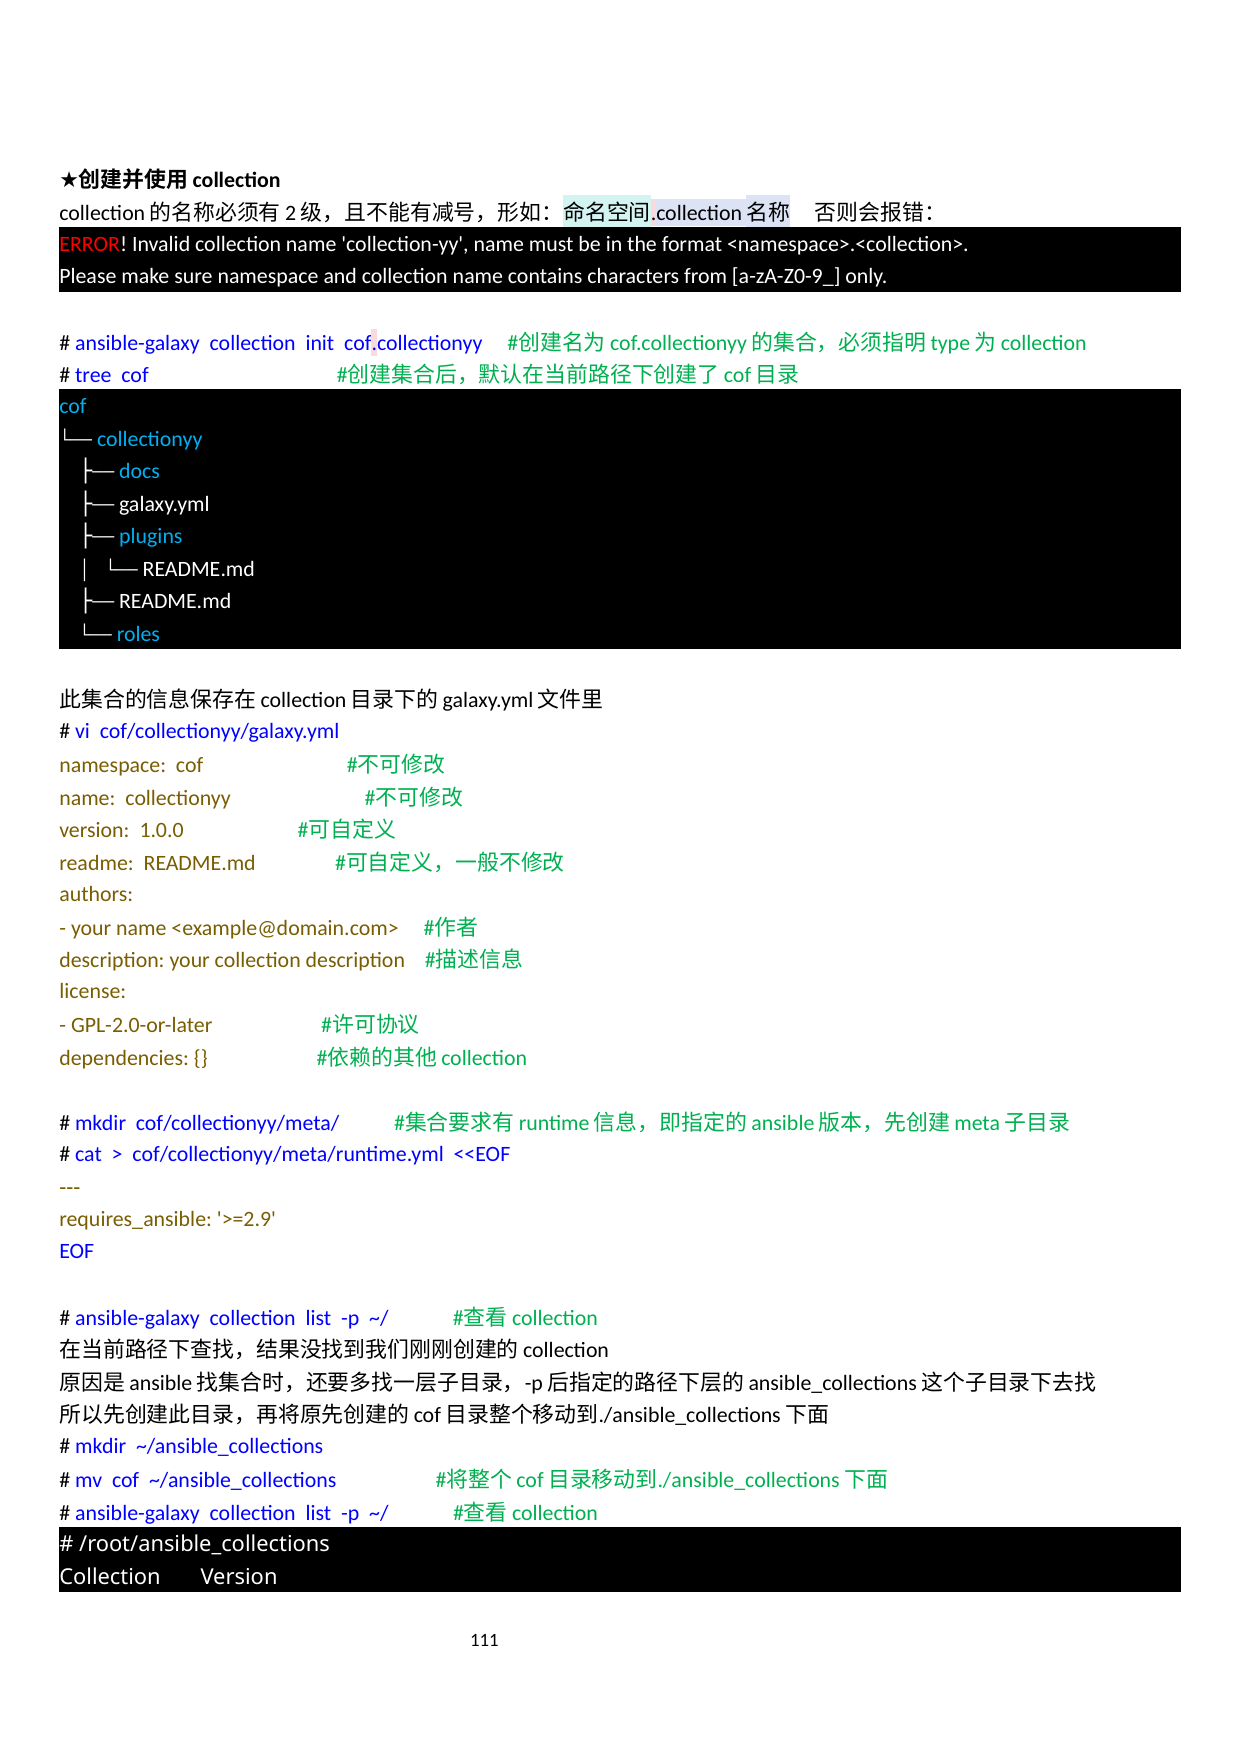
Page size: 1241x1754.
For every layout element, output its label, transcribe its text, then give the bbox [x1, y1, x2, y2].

text Please make sure namespace and collection name contains characters from [a-zA-Z0-9_] only. [59, 259, 1181, 292]
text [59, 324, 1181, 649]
text collection的名称必须有2级，且不能有减号，形如：命名空间.collection名称 否则会报错： [59, 194, 1181, 227]
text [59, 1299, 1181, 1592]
text ERROR! Invalid collection name 'collection-yy', name must be in the format <namespace>.<collection>. [59, 227, 1181, 259]
text ★创建并使用collection [59, 162, 1181, 194]
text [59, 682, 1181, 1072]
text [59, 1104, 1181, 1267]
